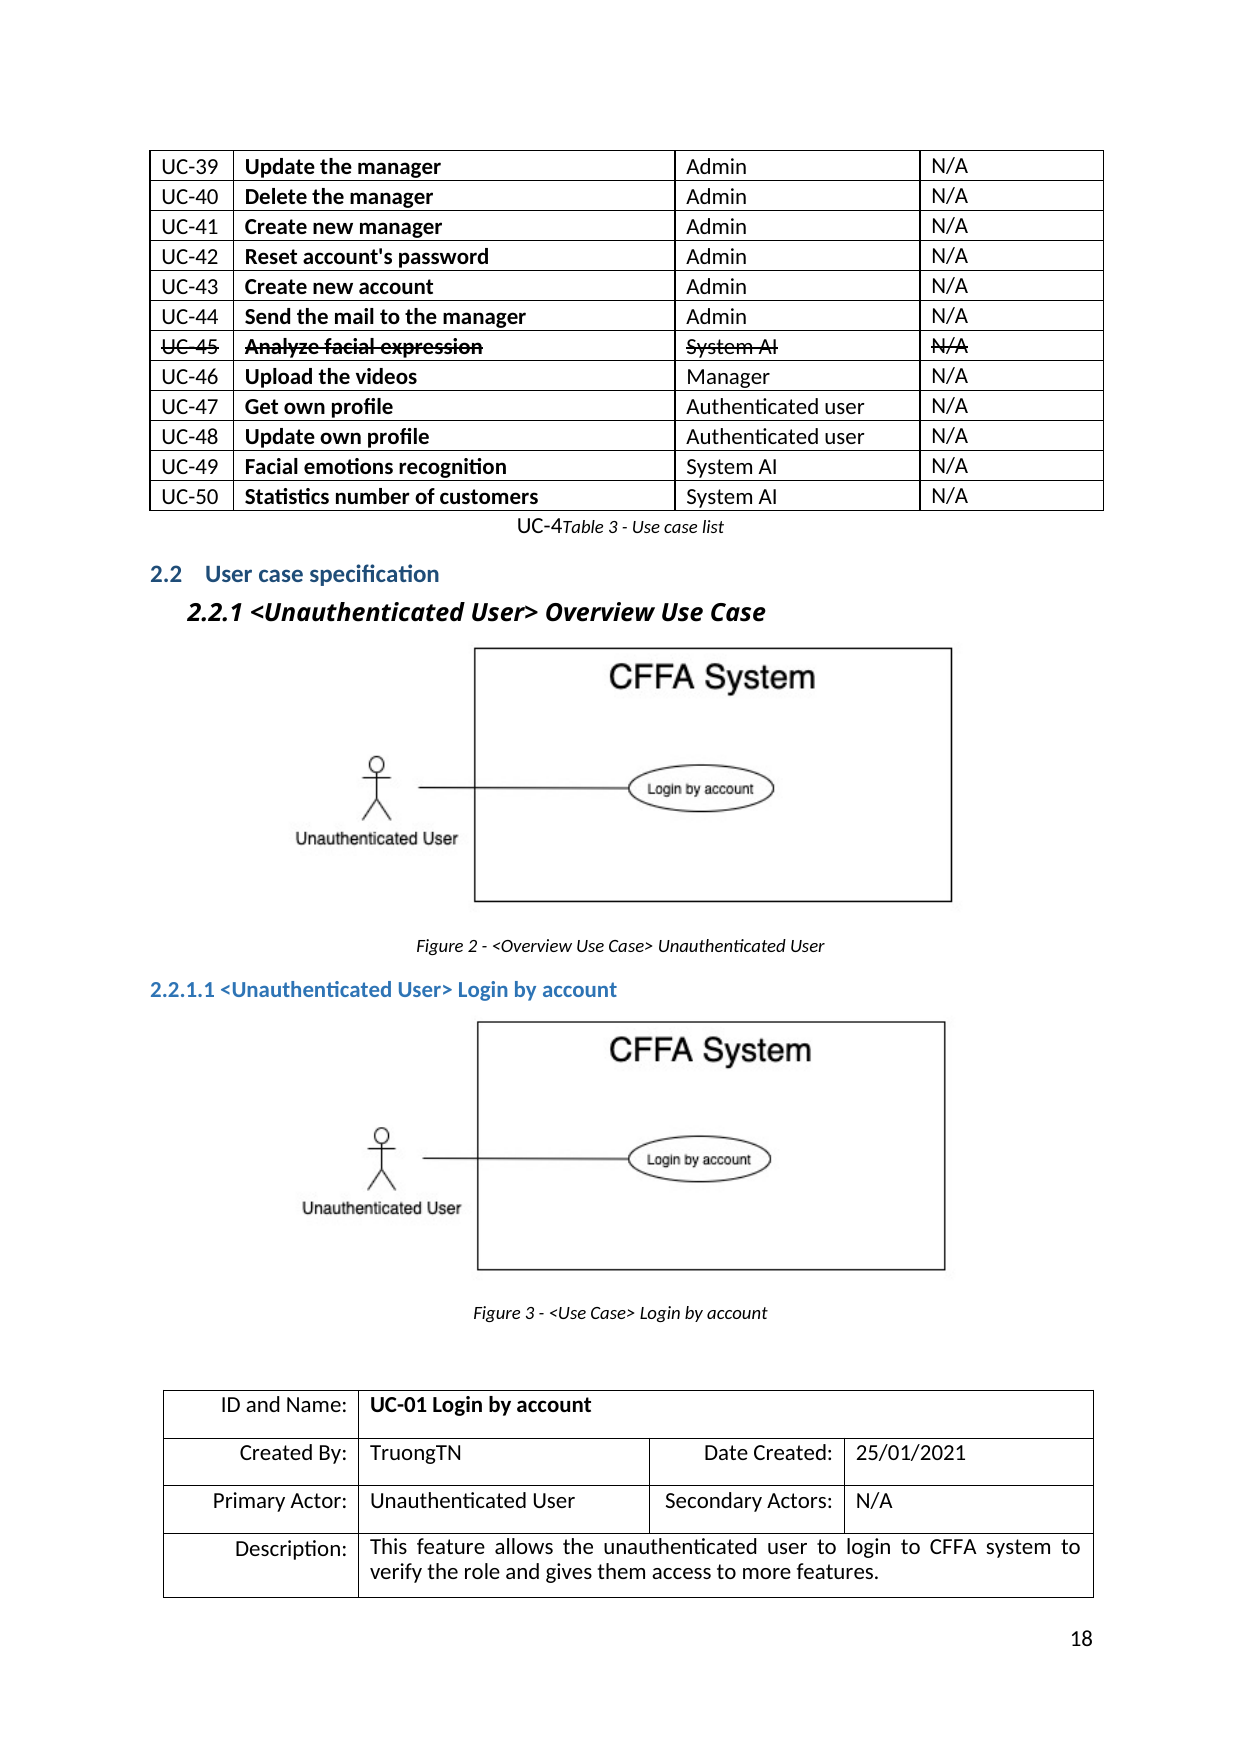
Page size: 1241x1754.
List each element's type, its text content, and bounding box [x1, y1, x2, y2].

table_cell UC-45 [151, 331, 233, 360]
table_cell Authenticated user [676, 391, 919, 420]
table_cell System AI [676, 451, 919, 480]
table_cell Statistics number of customers [234, 481, 674, 510]
table_cell N/A [921, 301, 1103, 330]
text Figure 3 - <Use Case> Login by account [150, 1301, 1093, 1324]
table_cell Analyze facial expression [234, 331, 674, 360]
table_cell N/A [921, 421, 1103, 450]
table_cell TruongTN [359, 1439, 649, 1485]
table_cell UC-46 [151, 361, 233, 390]
table_cell Create new account [234, 271, 674, 300]
table_cell Admin [676, 181, 919, 210]
table_cell UC-44 [151, 301, 233, 330]
table_cell Update the manager [234, 151, 674, 180]
table_cell Admin [676, 271, 919, 300]
table_cell N/A [845, 1486, 1093, 1533]
text Figure 2 - <Overview Use Case> Unauthenticated User [150, 934, 1093, 957]
table_cell Send the mail to the manager [234, 301, 674, 330]
subtitle 2.2.1 <Unauthenticated User> Overview Use Case [150, 595, 1093, 629]
table_cell Admin [676, 151, 919, 180]
table_cell Secondary Actors: [650, 1486, 844, 1533]
table_cell Get own profile [234, 391, 674, 420]
table_cell UC-49 [151, 451, 233, 480]
table_cell Unauthenticated User [359, 1486, 649, 1533]
picture [285, 1005, 958, 1283]
table_cell N/A [921, 181, 1103, 210]
table_cell Admin [676, 301, 919, 330]
subtitle User case specification [150, 558, 1093, 588]
table_cell UC-50 [151, 481, 233, 510]
table_cell System AI [676, 481, 919, 510]
table_cell N/A [921, 151, 1103, 180]
table_cell Facial emotions recognition [234, 451, 674, 480]
table_cell N/A [921, 361, 1103, 390]
table_header ID and Name: [164, 1391, 358, 1437]
table_cell N/A [921, 211, 1103, 240]
table_cell UC-42 [151, 241, 233, 270]
table_cell Authenticated user [676, 421, 919, 450]
table_cell UC-48 [151, 421, 233, 450]
table_cell UC-47 [151, 391, 233, 420]
table_cell Admin [676, 211, 919, 240]
table_header UC-01 Login by account [359, 1391, 1093, 1437]
table_cell UC-39 [151, 151, 233, 180]
table_cell N/A [921, 331, 1103, 360]
table_cell Create new manager [234, 211, 674, 240]
picture [278, 631, 965, 915]
text UC-4Table 3 - Use case list [150, 511, 1093, 539]
table_cell Reset account's password [234, 241, 674, 270]
table_cell This feature allows the unauthenticated user to login to CFFA system to verify the role and gives them access to more features. [359, 1534, 1093, 1597]
subtitle 2.2.1.1 <Unauthenticated User> Login by account [150, 975, 1093, 1003]
table_cell Admin [676, 241, 919, 270]
table_cell System AI [676, 331, 919, 360]
table_cell 25/01/2021 [845, 1439, 1093, 1485]
table_cell Delete the manager [234, 181, 674, 210]
table_cell N/A [921, 451, 1103, 480]
table_cell Created By: [164, 1439, 358, 1485]
table_cell Date Created: [650, 1439, 844, 1485]
table_cell UC-43 [151, 271, 233, 300]
table_cell Description: [164, 1534, 358, 1597]
table_cell Manager [676, 361, 919, 390]
table_cell Upload the videos [234, 361, 674, 390]
table_cell N/A [921, 391, 1103, 420]
table_cell N/A [921, 271, 1103, 300]
table_cell Update own profile [234, 421, 674, 450]
table_cell N/A [921, 241, 1103, 270]
table_cell UC-40 [151, 181, 233, 210]
table_cell N/A [921, 481, 1103, 510]
table_cell UC-41 [151, 211, 233, 240]
table_cell Primary Actor: [164, 1486, 358, 1533]
